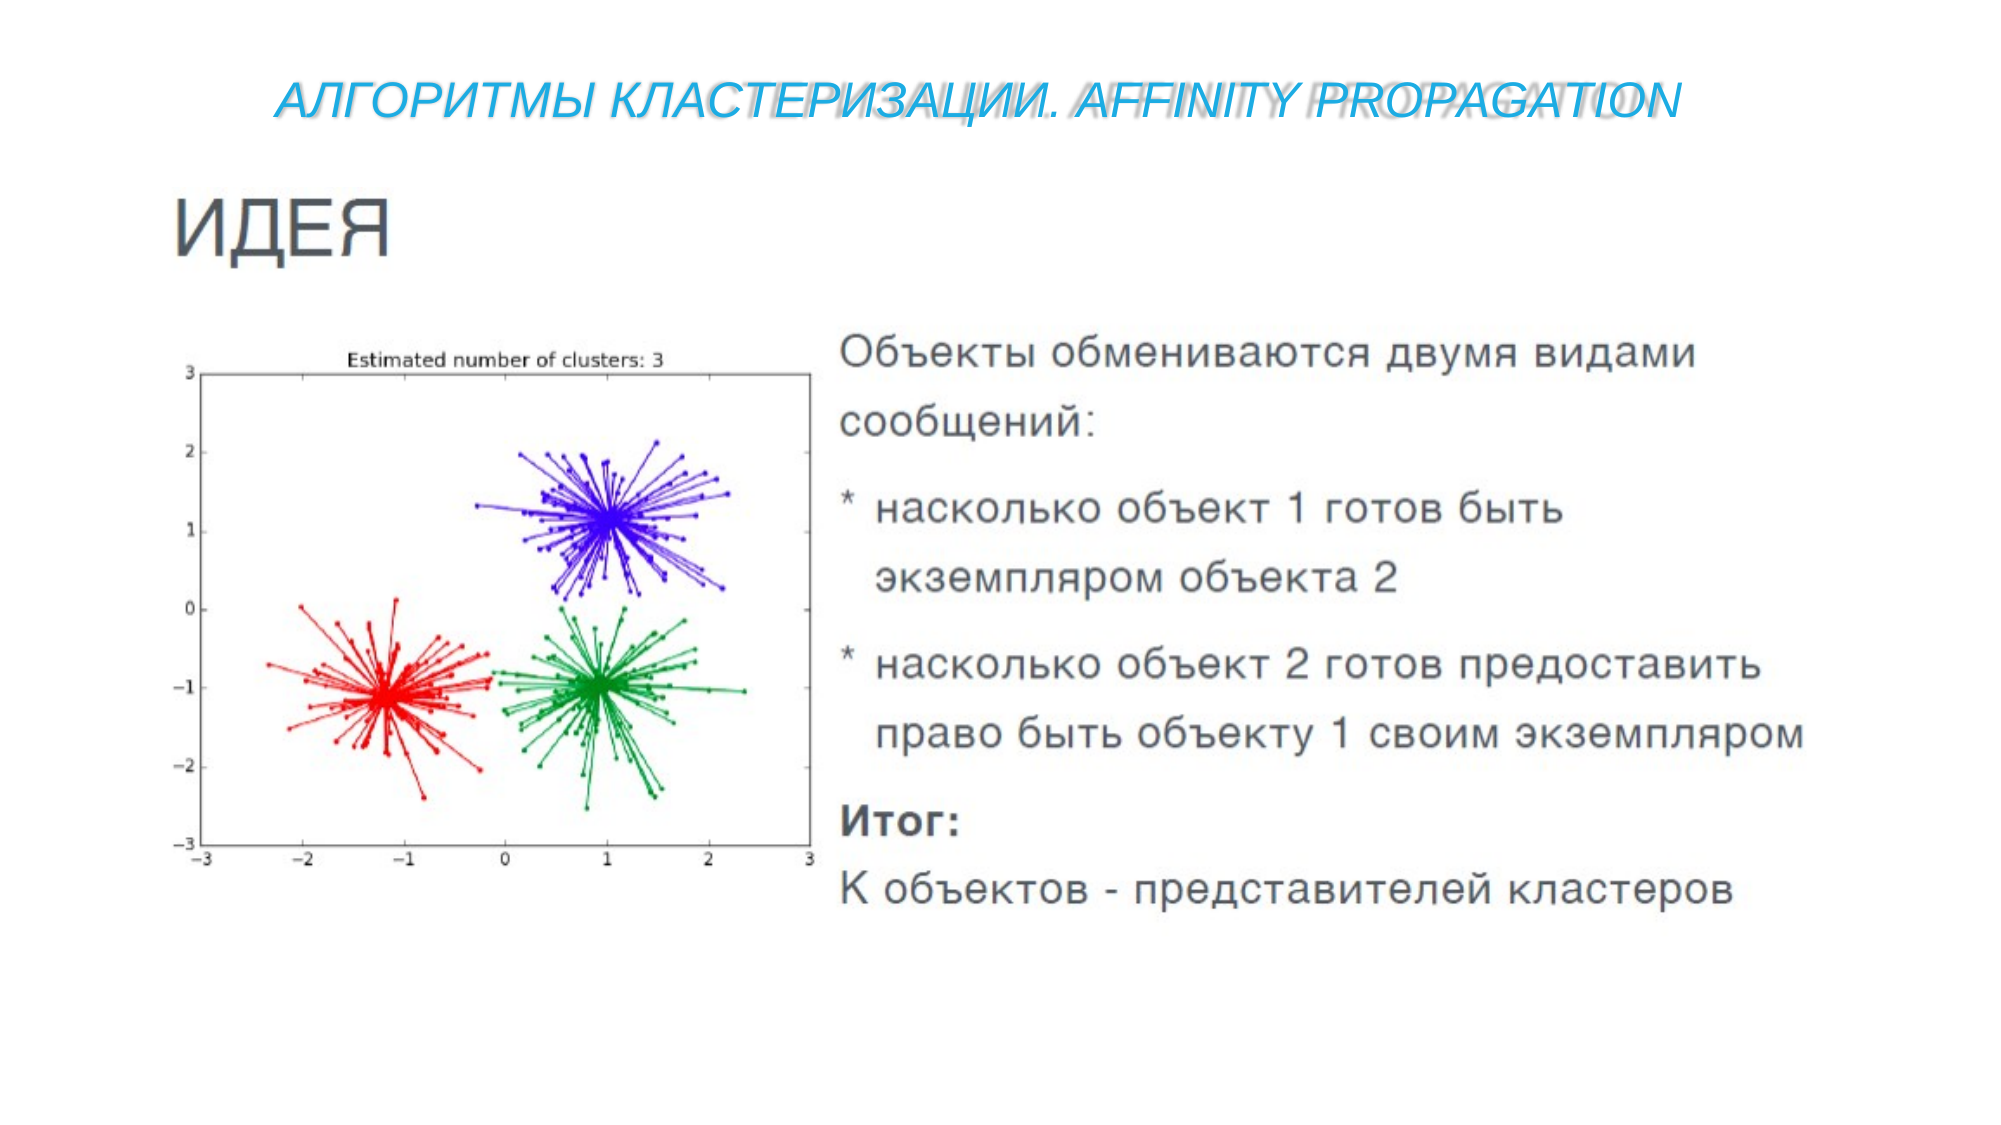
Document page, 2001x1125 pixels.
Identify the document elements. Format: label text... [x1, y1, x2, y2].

text АЛГОРИТМЫ КЛАСТЕРИЗАЦИИ. AFFINITY PROPAGATION [275, 70, 1913, 128]
picture [117, 187, 1817, 949]
picture [240, 49, 1697, 165]
